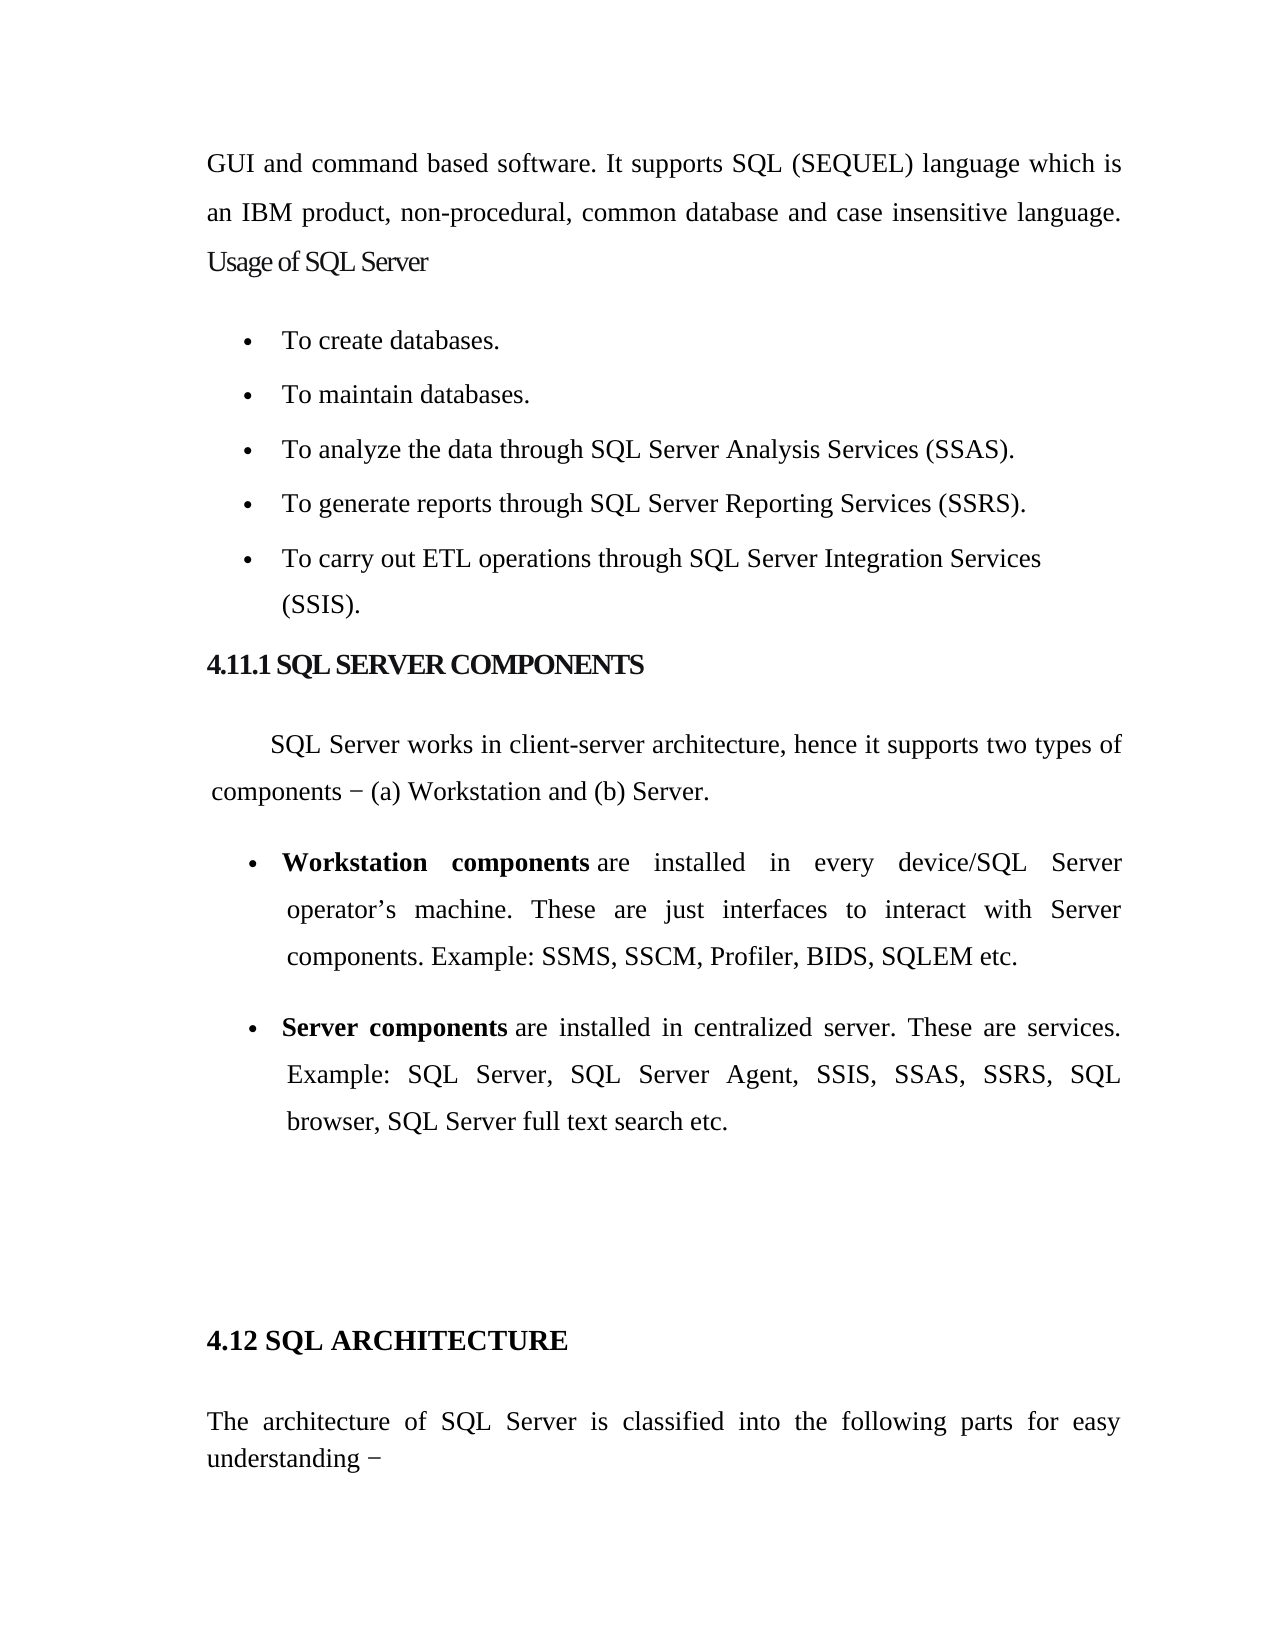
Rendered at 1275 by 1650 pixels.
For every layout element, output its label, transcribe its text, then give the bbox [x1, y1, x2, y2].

list To generate reports through SQL Server Reporting Services (SSRS). [244, 487, 1127, 519]
list To maintain databases. [244, 378, 1127, 410]
subtitle 4.11.1 SQL SERVER COMPONENTS [207, 643, 1122, 681]
list Workstation components are installed in every device/SQL Server operator’s machine. These are just interfaces to interact with Server components. Example: SSMS, SSCM, Profiler, BIDS, SQLEM etc. [249, 846, 1122, 971]
text SQL Server works in client-server architecture, hence it supports two types of components − (a) Workstation and (b) Server. [211, 728, 1123, 806]
text The architecture of SQL Server is classified into the following parts for easy understanding − [207, 1399, 1122, 1474]
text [207, 148, 1123, 278]
list To create databases. [244, 324, 1127, 355]
list Server components are installed in centralized server. These are services. Example: SQL Server, SQL Server Agent, SSIS, SSAS, SSRS, SQL browser, SQL Server full text search etc. [249, 1011, 1122, 1136]
list To analyze the data through SQL Server Analysis Services (SSAS). [244, 433, 1127, 464]
list To carry out ETL operations through SQL Server Integration Services (SSIS). [244, 542, 1127, 620]
text 4.12 SQL ARCHITECTURE [207, 1323, 1122, 1357]
